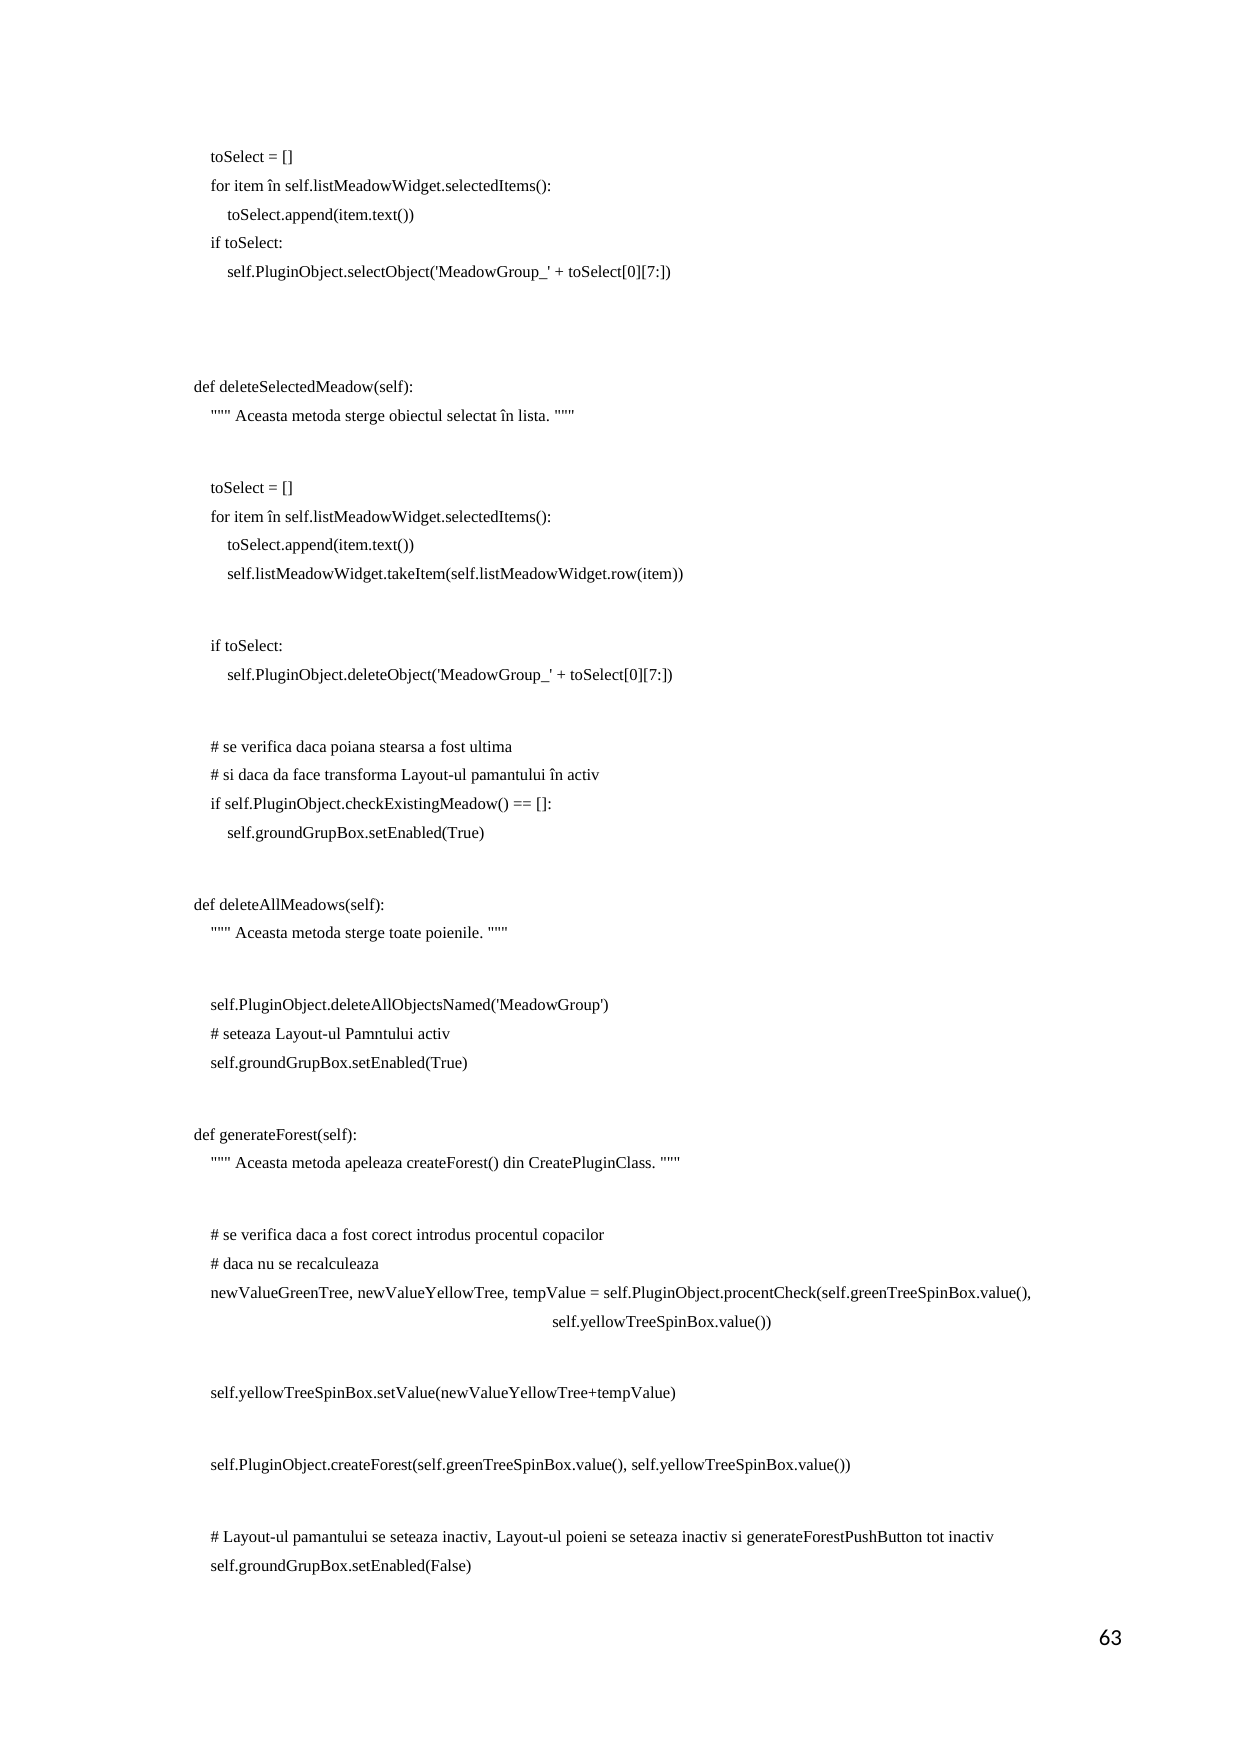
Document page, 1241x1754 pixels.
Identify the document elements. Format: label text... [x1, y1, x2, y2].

text # daca nu se recalculeaza [177, 1254, 1122, 1273]
text self.yellowTreeSpinBox.value()) [177, 1311, 1122, 1331]
text self.PluginObject.selectObject('MeadowGroup_' + toSelect[0][7:]) [177, 262, 1122, 281]
text """ Aceasta metoda sterge obiectul selectat în lista. """ [177, 406, 1122, 425]
text # seteaza Layout-ul Pamntului activ [177, 1024, 1122, 1043]
text """ Aceasta metoda sterge toate poienile. """ [177, 923, 1122, 942]
text newValueGreenTree, newValueYellowTree, tempValue = self.PluginObject.procentCheck(self.greenTreeSpinBox.value(), [177, 1283, 1122, 1302]
text # se verifica daca a fost corect introdus procentul copacilor [177, 1225, 1122, 1244]
text if toSelect: [177, 233, 1122, 252]
text toSelect = [] [177, 478, 1122, 497]
text """ Aceasta metoda apeleaza createForest() din CreatePluginClass. """ [177, 1153, 1122, 1172]
text self.groundGrupBox.setEnabled(False) [177, 1556, 1122, 1575]
text self.PluginObject.deleteAllObjectsNamed('MeadowGroup') [177, 995, 1122, 1014]
text if self.PluginObject.checkExistingMeadow() == []: [177, 794, 1122, 813]
text for item în self.listMeadowWidget.selectedItems(): [177, 176, 1122, 195]
text for item în self.listMeadowWidget.selectedItems(): [177, 506, 1122, 526]
text self.groundGrupBox.setEnabled(True) [177, 1053, 1122, 1072]
text toSelect.append(item.text()) [177, 535, 1122, 554]
text # si daca da face transforma Layout-ul pamantului în activ [177, 765, 1122, 784]
text toSelect = [] [177, 147, 1122, 166]
text self.PluginObject.deleteObject('MeadowGroup_' + toSelect[0][7:]) [177, 664, 1122, 684]
text def deleteAllMeadows(self): [177, 894, 1122, 914]
text self.listMeadowWidget.takeItem(self.listMeadowWidget.row(item)) [177, 564, 1122, 583]
text self.PluginObject.createForest(self.greenTreeSpinBox.value(), self.yellowTreeSpinBox.value()) [177, 1455, 1122, 1474]
text # se verifica daca poiana stearsa a fost ultima [177, 736, 1122, 756]
text self.yellowTreeSpinBox.setValue(newValueYellowTree+tempValue) [177, 1383, 1122, 1402]
text # Layout-ul pamantului se seteaza inactiv, Layout-ul poieni se seteaza inactiv si generateForestPushButton tot inactiv [177, 1527, 1122, 1546]
text if toSelect: [177, 636, 1122, 655]
text def deleteSelectedMeadow(self): [177, 377, 1122, 396]
text def generateForest(self): [177, 1124, 1122, 1144]
text toSelect.append(item.text()) [177, 204, 1122, 224]
text self.groundGrupBox.setEnabled(True) [177, 823, 1122, 842]
